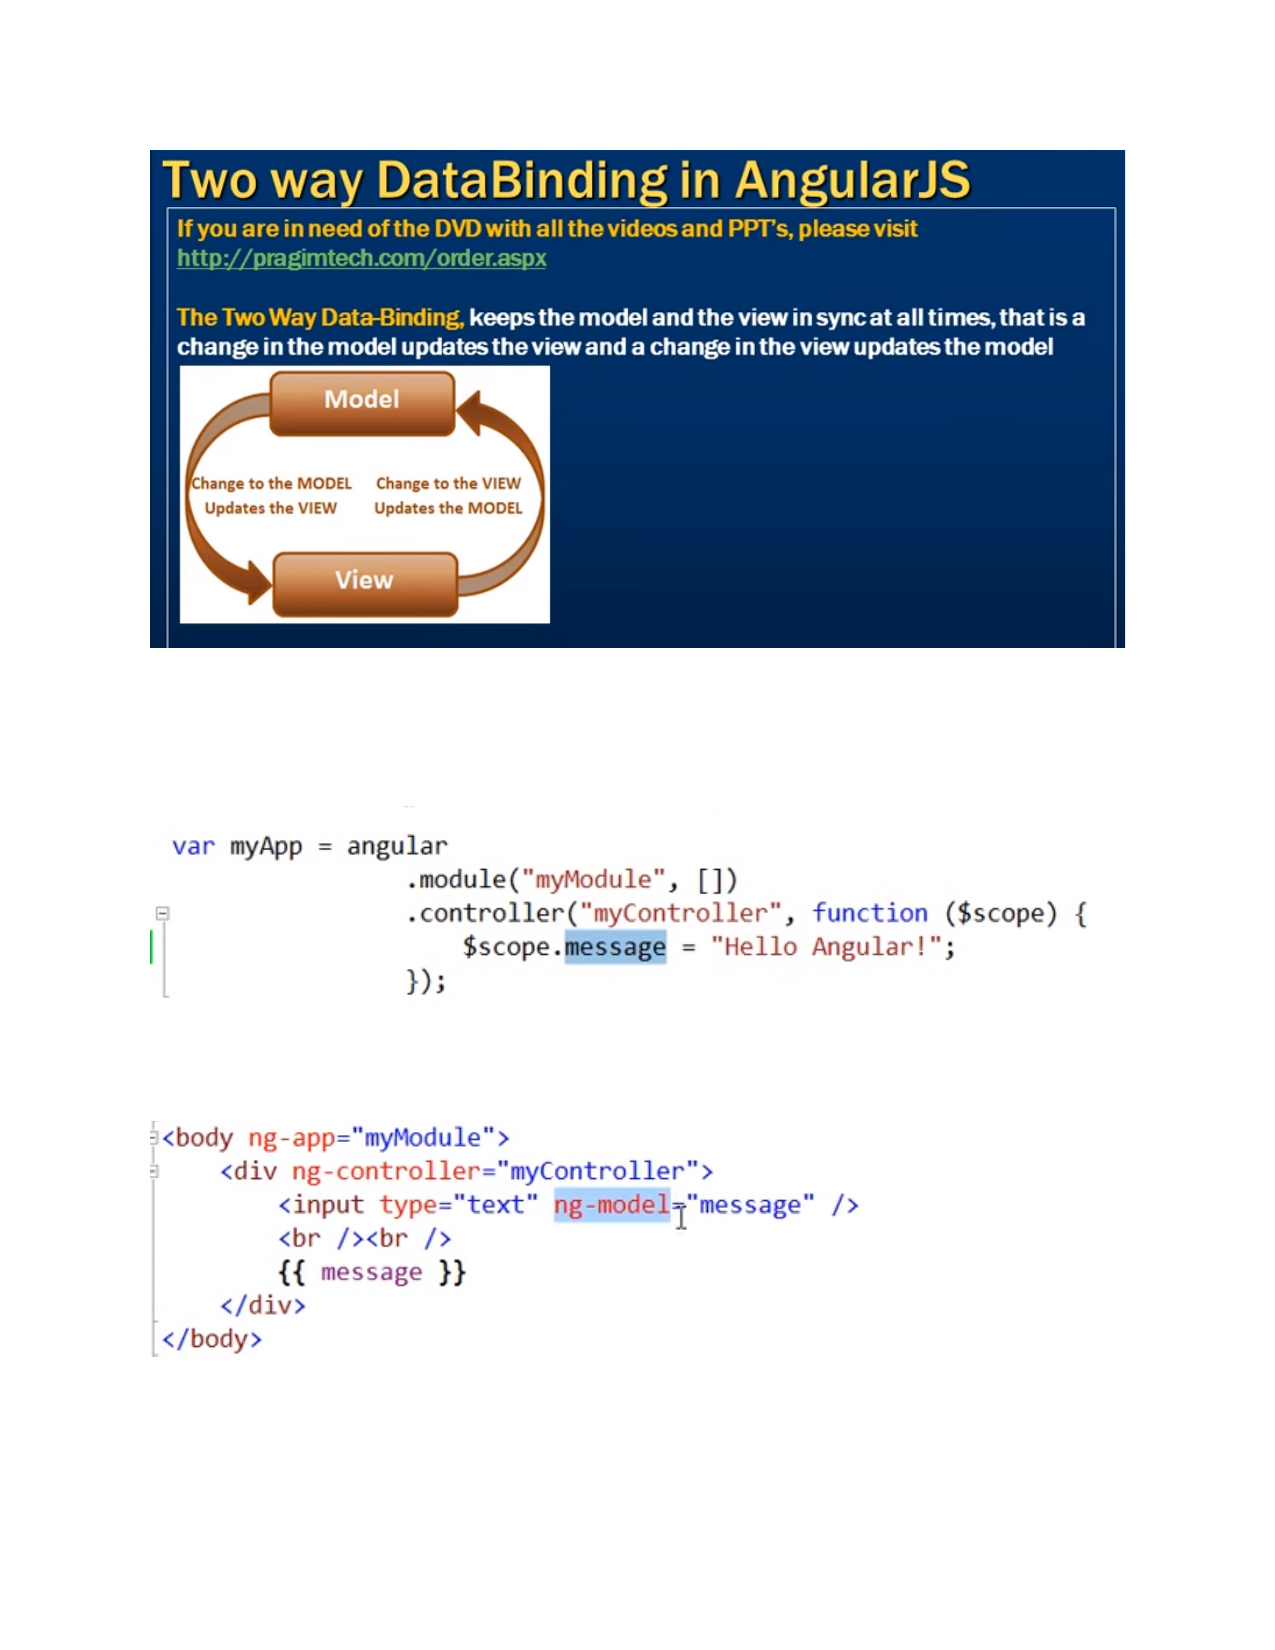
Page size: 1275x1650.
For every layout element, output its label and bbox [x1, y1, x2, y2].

picture [150, 150, 1125, 648]
picture [150, 806, 1118, 1009]
picture [150, 1121, 876, 1357]
